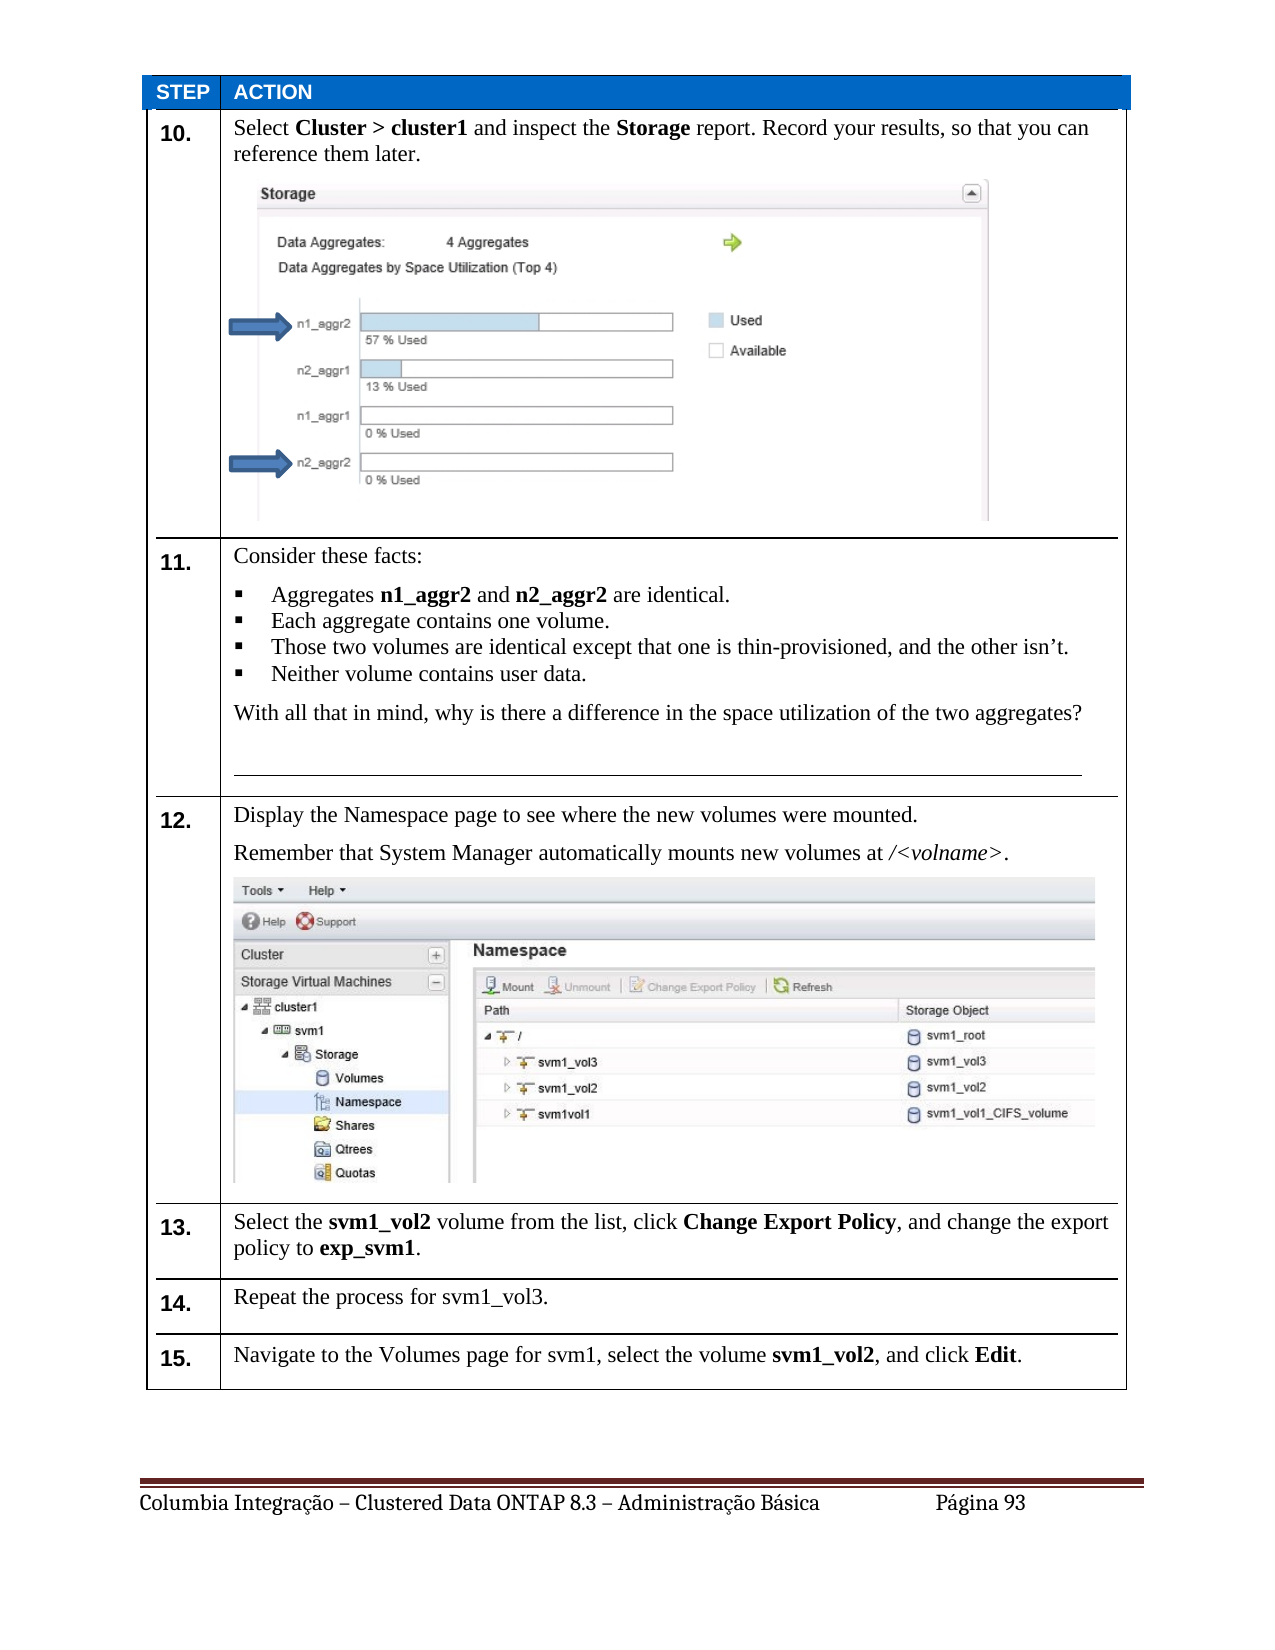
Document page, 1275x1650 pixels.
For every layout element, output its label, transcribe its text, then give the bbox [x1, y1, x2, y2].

table_cell 11. [148, 537, 220, 796]
table_header STEP [152, 76, 220, 109]
table_cell 14. [148, 1278, 220, 1333]
table_cell 13. [148, 1203, 220, 1278]
table_cell Select the svm1_vol2 volume from the list, click Change Export Policy, and change the export policy to exp_svm1. [221, 1203, 1126, 1278]
table_cell 12. [148, 796, 220, 1203]
table_cell 10. [148, 109, 220, 537]
table_header ACTION [221, 76, 1122, 109]
picture [233, 877, 1096, 1183]
table_cell Display the Namespace page to see where the new volumes were mounted. Remember that System Manager automatically mounts new volumes at /<volname>. [221, 796, 1126, 1203]
table_cell Consider these facts: Aggregates n1_aggr2 and n2_aggr2 are identical. Each aggregate contains one volume. Those two volumes are identical except that one is thin-provisioned, and the other isn’t. Neither volume contains user data. With all that in mind, why is there a difference in the space utilization of the two aggregates? [221, 537, 1126, 796]
table_cell Select Cluster > cluster1 and inspect the Storage report. Record your results, so that you can reference them later. [221, 109, 1126, 537]
table_cell Repeat the process for svm1_vol3. [221, 1278, 1126, 1333]
table_cell 15. [148, 1333, 220, 1388]
table_cell Navigate to the Volumes page for svm1, select the volume svm1_vol2, and click Edit. [221, 1333, 1126, 1388]
